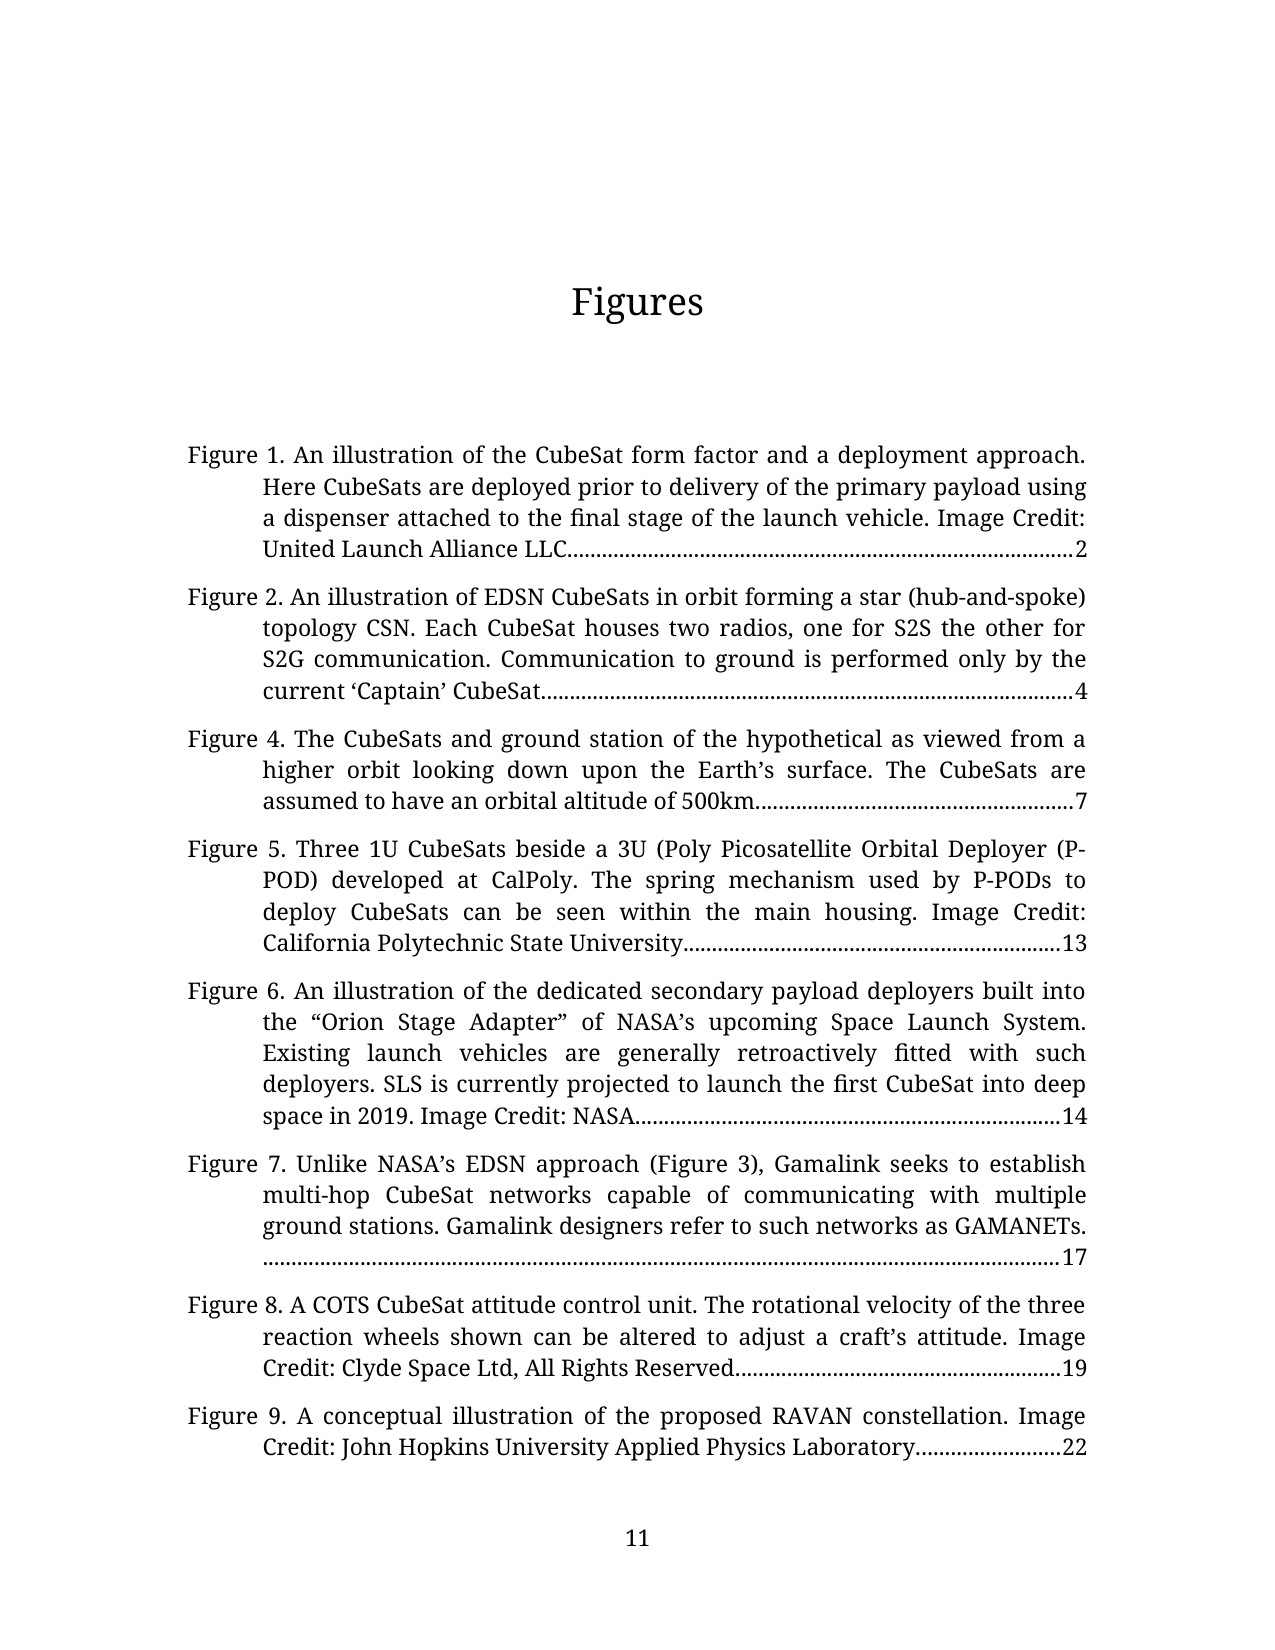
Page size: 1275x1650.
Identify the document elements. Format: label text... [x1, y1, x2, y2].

title Figures [187, 275, 1087, 326]
text Figure 9. A conceptual illustration of the proposed RAVAN constellation. Image Credit: John Hopkins University Applied Physics Laboratory. 22 [187, 1400, 1087, 1462]
text Figure 4. The CubeSats and ground station of the hypothetical as viewed from a higher orbit looking down upon the Earth’s surface. The CubeSats are assumed to have an orbital altitude of 500km. 7 [187, 723, 1087, 816]
text Figure 1. An illustration of the CubeSat form factor and a deployment approach. Here CubeSats are deployed prior to delivery of the primary payload using a dispenser attached to the final stage of the launch vehicle. Image Credit: United Launch Alliance LLC. 2 [187, 439, 1087, 564]
text Figure 2. An illustration of EDSN CubeSats in orbit forming a star (hub-and-spoke) topology CSN. Each CubeSat houses two radios, one for S2S the other for S2G communication. Communication to ground is performed only by the current ‘Captain’ CubeSat. 4 [187, 581, 1087, 706]
text Figure 5. Three 1U CubeSats beside a 3U (Poly Picosatellite Orbital Deployer (P-POD) developed at CalPoly. The spring mechanism used by P-PODs to deploy CubeSats can be seen within the main housing. Image Credit: California Polytechnic State University 13 [187, 833, 1087, 958]
text Figure 6. An illustration of the dedicated secondary payload deployers built into the “Orion Stage Adapter” of NASA’s upcoming Space Launch System. Existing launch vehicles are generally retroactively fitted with such deployers. SLS is currently projected to launch the first CubeSat into deep space in 2019. Image Credit: NASA. 14 [187, 975, 1087, 1131]
text Figure 8. A COTS CubeSat attitude control unit. The rotational velocity of the three reaction wheels shown can be altered to adjust a craft’s attitude. Image Credit: Clyde Space Ltd, All Rights Reserved. 19 [187, 1289, 1087, 1383]
text Figure 7. Unlike NASA’s EDSN approach (Figure 3), Gamalink seeks to establish multi-hop CubeSat networks capable of communicating with multiple ground stations. Gamalink designers refer to such networks as GAMANETs. 17 [187, 1148, 1087, 1273]
